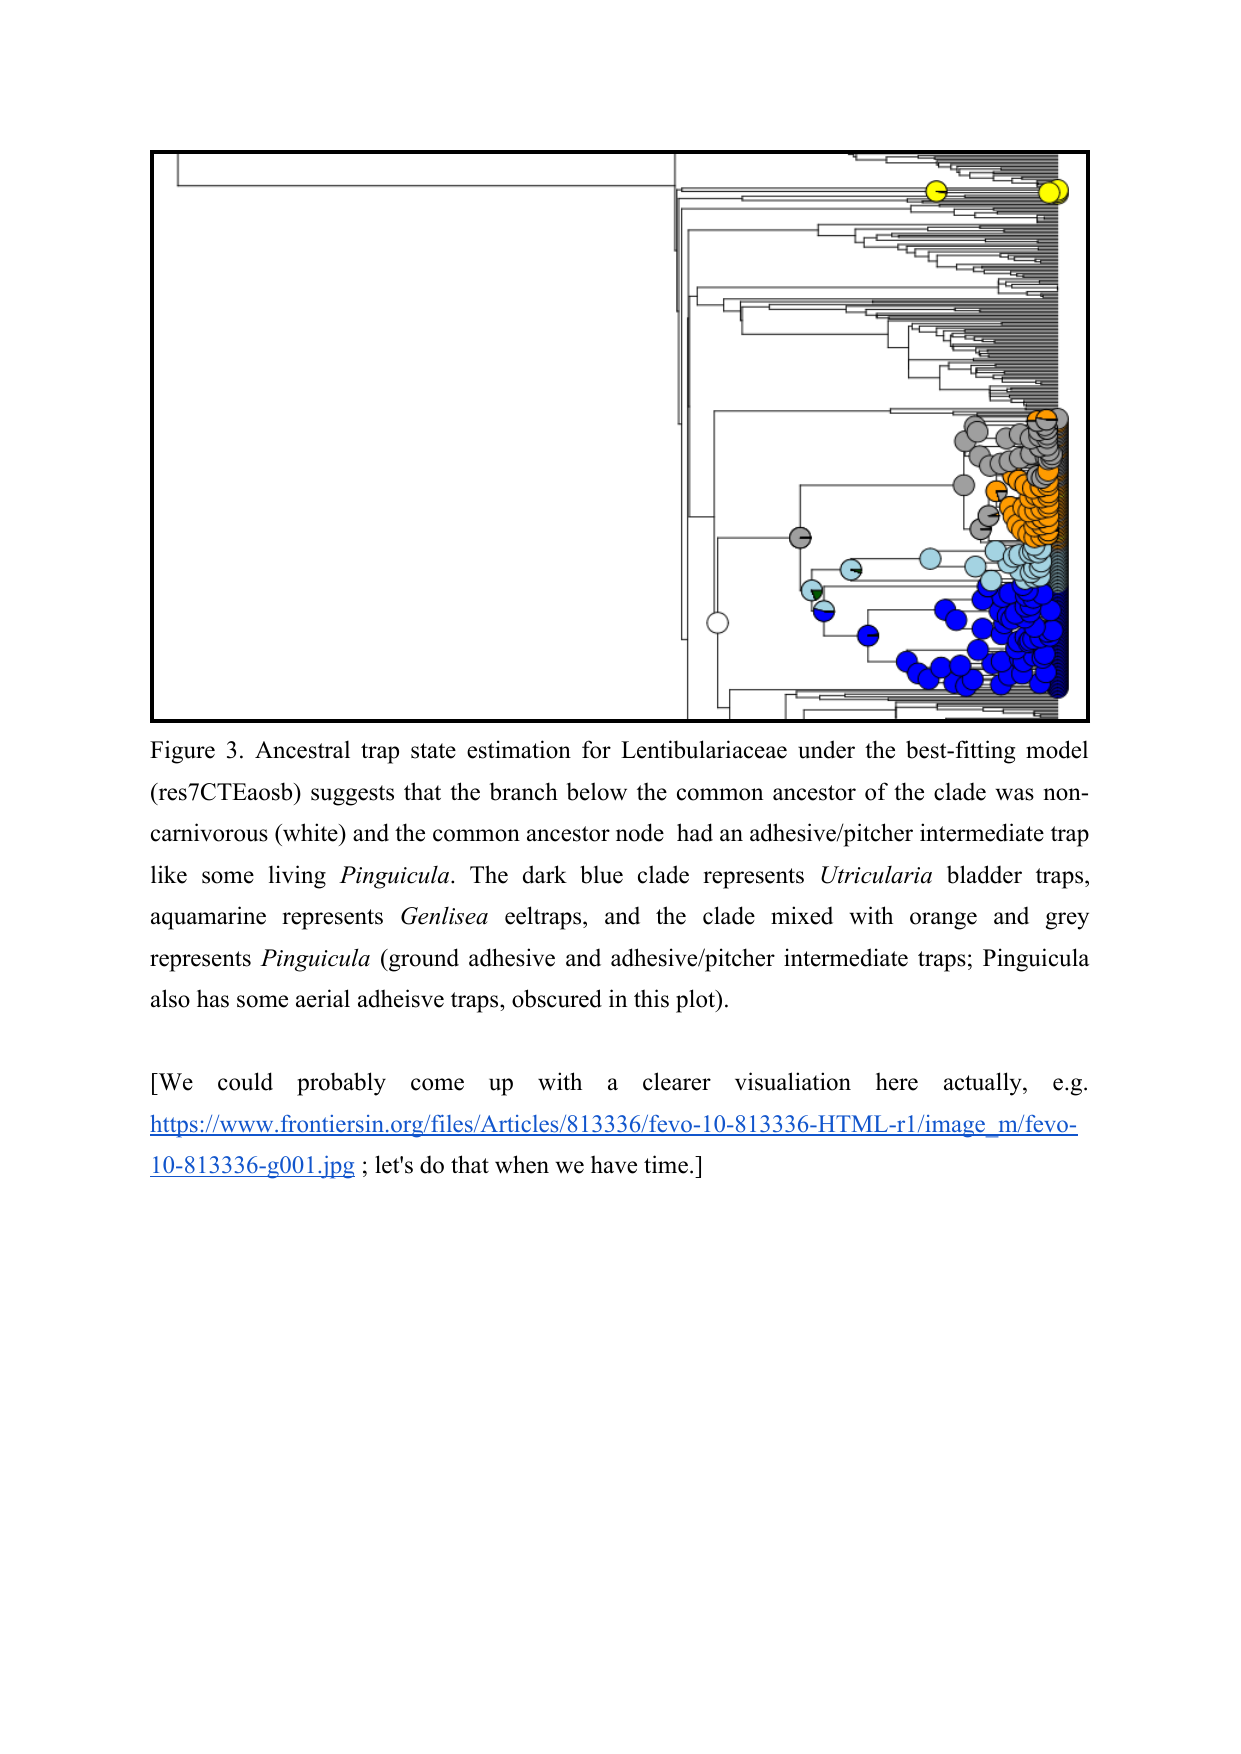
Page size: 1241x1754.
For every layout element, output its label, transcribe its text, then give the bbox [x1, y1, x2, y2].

text [We could probably come up with a clearer visualiation here actually, e.g. https://www.frontiersin.org/files/Articles/813336/fevo-10-813336-HTML-r1/image_m/fevo-10-813336-g001.jpg ; let's do that when we have time.] [150, 1068, 1090, 1179]
text Figure 3. Ancestral trap state estimation for Lentibulariaceae under the best-fitting model (res7CTEaosb) suggests that the branch below the common ancestor of the clade was non-carnivorous (white) and the common ancestor node had an adhesive/pitcher intermediate trap like some living Pinguicula. The dark blue clade represents Utricularia bladder traps, aquamarine represents Genlisea eeltraps, and the clade mixed with orange and grey represents Pinguicula (ground adhesive and adhesive/pitcher intermediate traps; Pinguicula also has some aerial adheisve traps, obscured in this plot). [150, 736, 1090, 1013]
picture [154, 154, 1086, 719]
